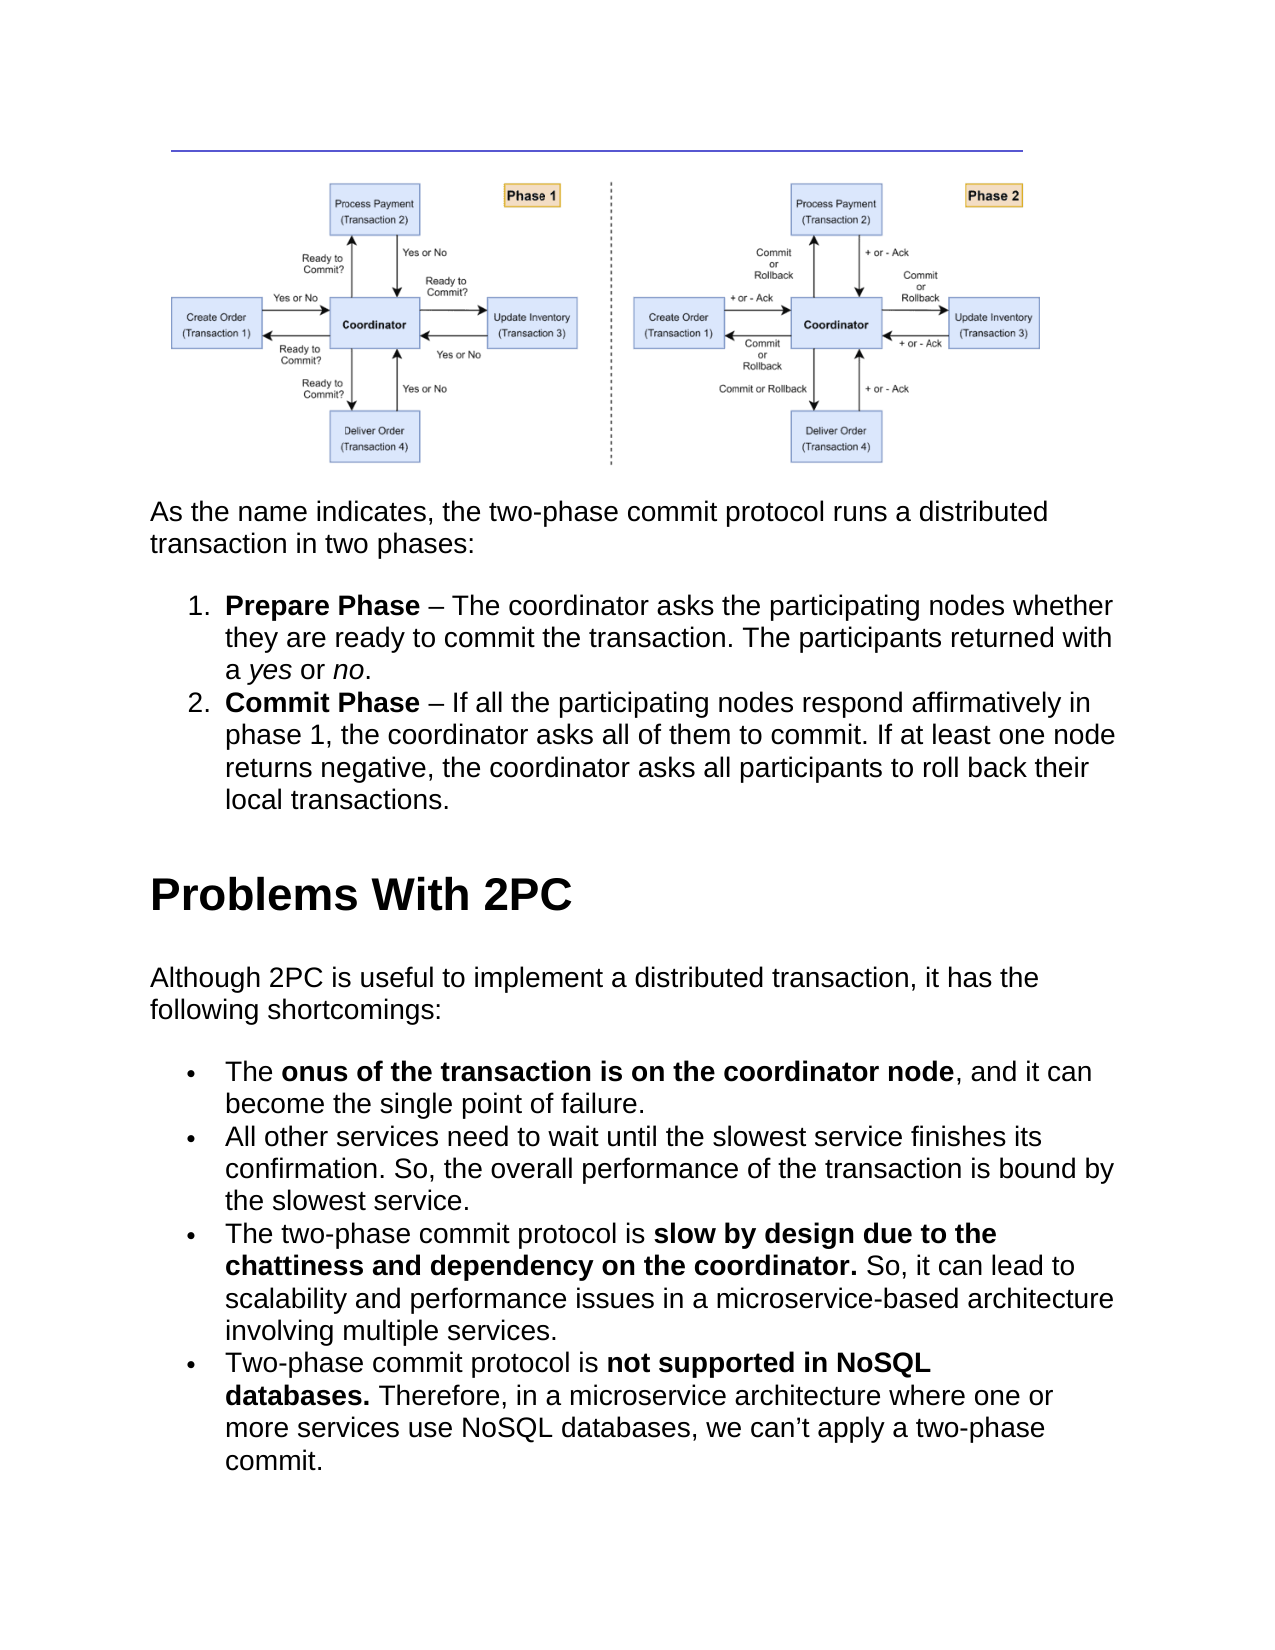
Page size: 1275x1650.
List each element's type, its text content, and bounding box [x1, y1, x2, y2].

subtitle Problems With 2PC [150, 868, 1125, 921]
list All other services need to wait until the slowest service finishes its confirmation. So, the overall performance of the transaction is bound by the slowest service. [187, 1119, 1125, 1217]
list Prepare Phase – The coordinator asks the participating nodes whether they are ready to commit the transaction. The participants returned with a yes or no. [187, 588, 1125, 686]
text Although 2PC is useful to implement a distributed transaction, it has the following shortcomings: [150, 961, 1125, 1026]
text As the name indicates, the two-phase commit protocol runs a distributed transaction in two phases: [150, 494, 1125, 559]
list Commit Phase – If all the participating nodes respond affirmatively in phase 1, the coordinator asks all of them to commit. If at least one node returns negative, the coordinator asks all participants to roll back their local transactions. [187, 686, 1125, 815]
list The two-phase commit protocol is slow by design due to the chattiness and dependency on the coordinator. So, it can lead to scalability and performance issues in a microservice-based architecture involving multiple services. [187, 1217, 1125, 1346]
list Two-phase commit protocol is not supported in NoSQL databases. Therefore, in a microservice architecture where one or more services use NoSQL databases, we can’t apply a two-phase commit. [187, 1346, 1125, 1476]
picture [150, 150, 1125, 479]
list The onus of the transaction is on the coordinator node, and it can become the single point of failure. [187, 1055, 1125, 1119]
